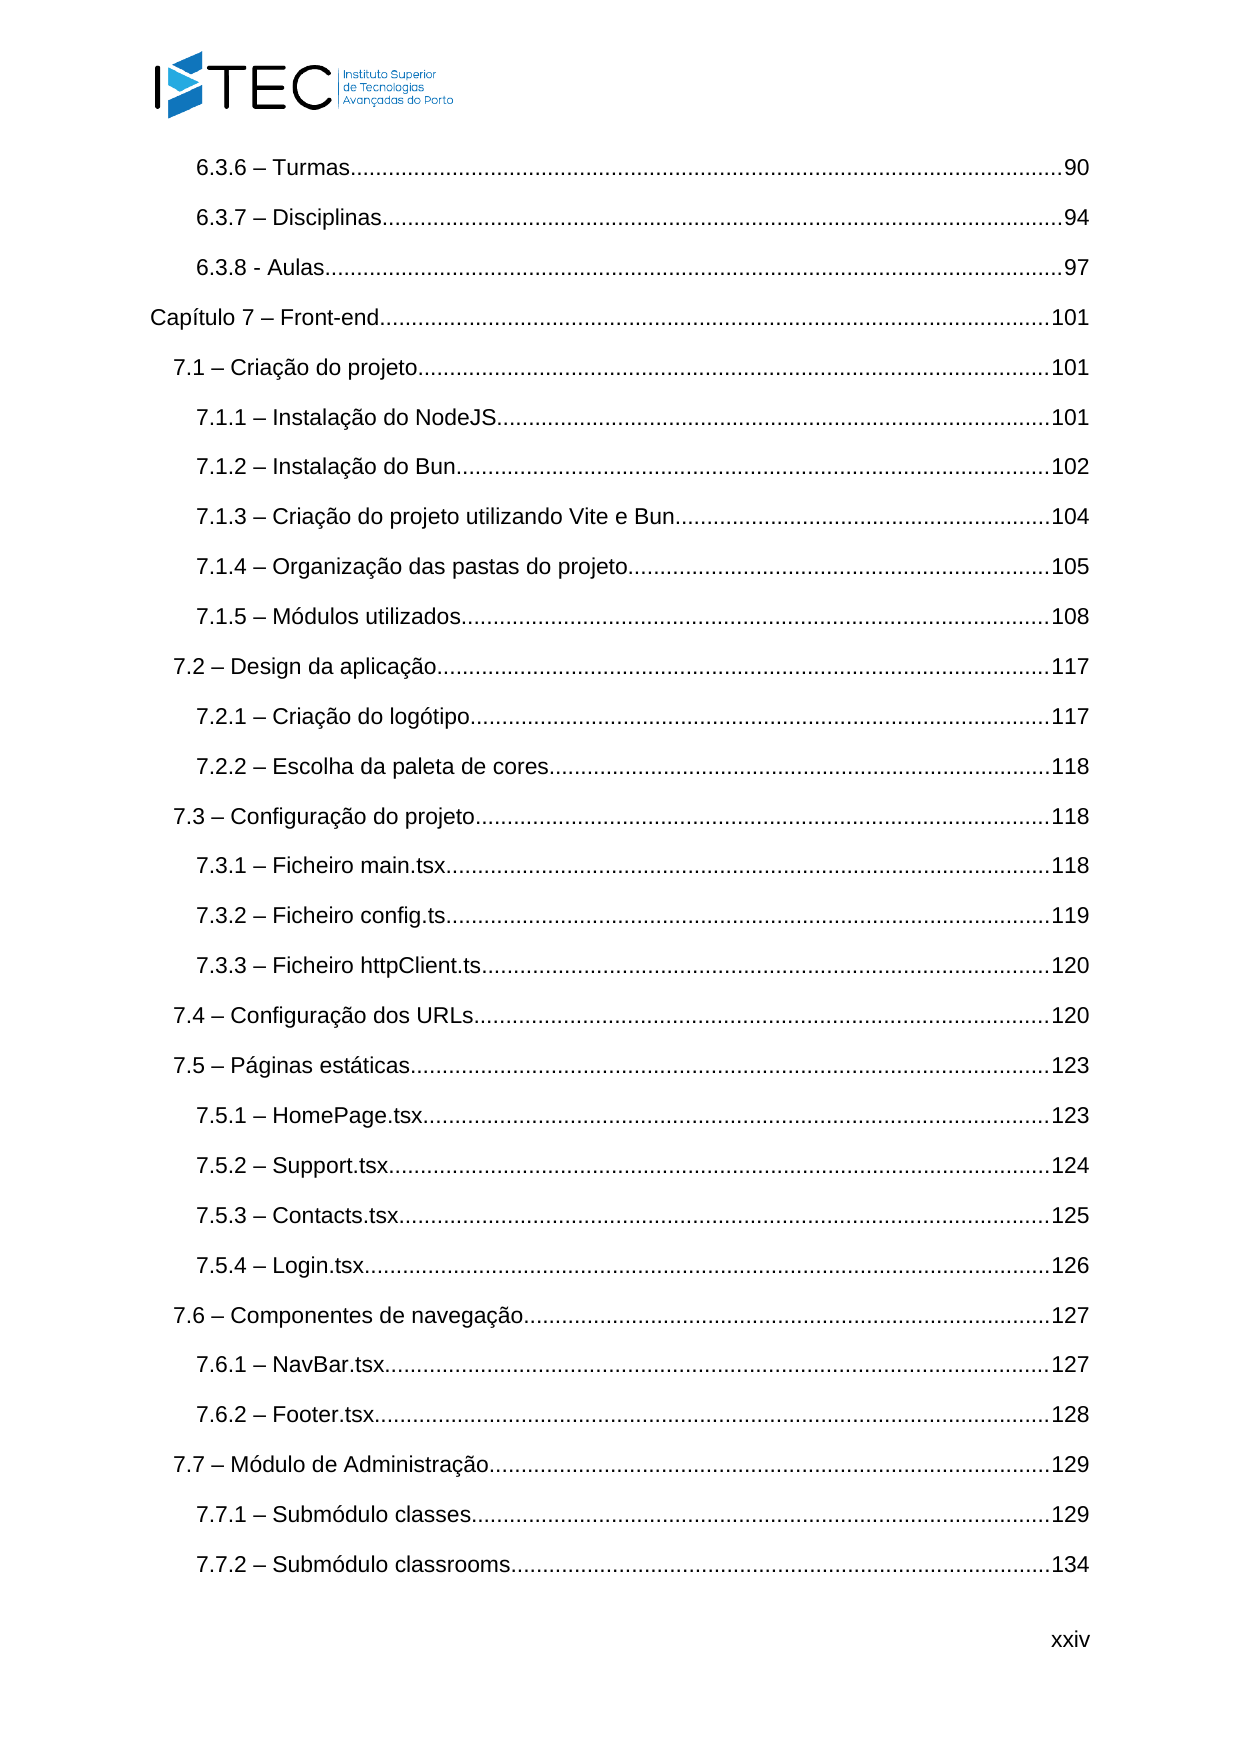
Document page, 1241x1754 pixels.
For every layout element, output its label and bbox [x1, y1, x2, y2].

picture [150, 51, 454, 129]
